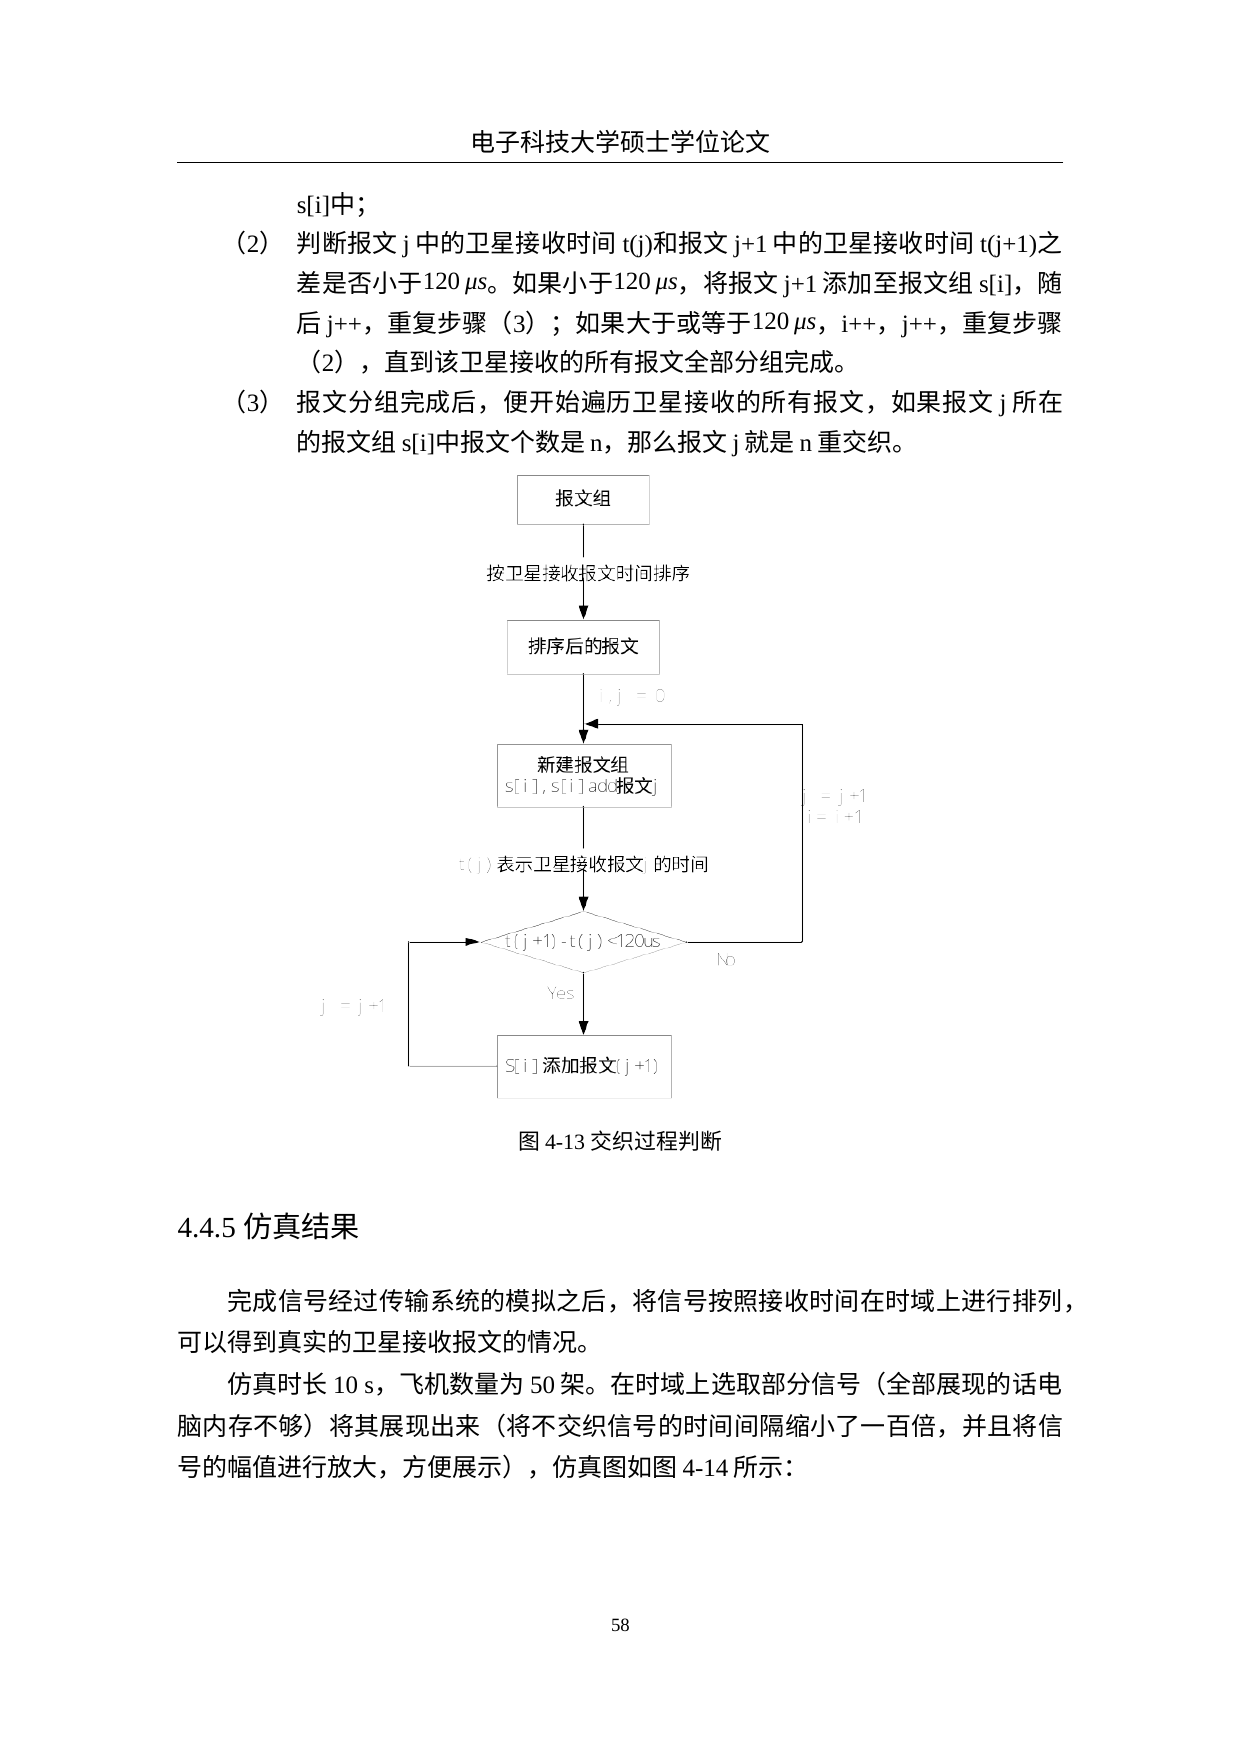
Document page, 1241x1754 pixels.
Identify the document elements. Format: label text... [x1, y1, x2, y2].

text 仿真时长10 s，飞机数量为50架。在时域上选取部分信号（全部展现的话电脑内存不够）将其展现出来（将不交织信号的时间间隔缩小了一百倍，并且将信号的幅值进行放大，方便展示），仿真图如图4-14所示： [177, 1360, 1063, 1485]
text 4.4.5 仿真结果 [177, 1185, 1063, 1264]
text 图4-13 交织过程判断 [177, 1120, 1063, 1160]
list 判断报文j中的卫星接收时间t(j)和报文j+1中的卫星接收时间t(j+1)之差是否小于。如果小于，将报文j+1添加至报文组s[i]，随后j++，重复步骤（3）；如果大于或等于，i++，j++，重复步骤（2），直到该卫星接收的所有报文全部分组完成。 [222, 222, 1063, 381]
list 报文分组完成后，便开始遍历卫星接收的所有报文，如果报文j所在的报文组s[i]中报文个数是n，那么报文j就是n重交织。 [222, 381, 1063, 460]
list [222, 182, 1063, 222]
text 完成信号经过传输系统的模拟之后，将信号按照接收时间在时域上进行排列，可以得到真实的卫星接收报文的情况。 [177, 1277, 1063, 1360]
